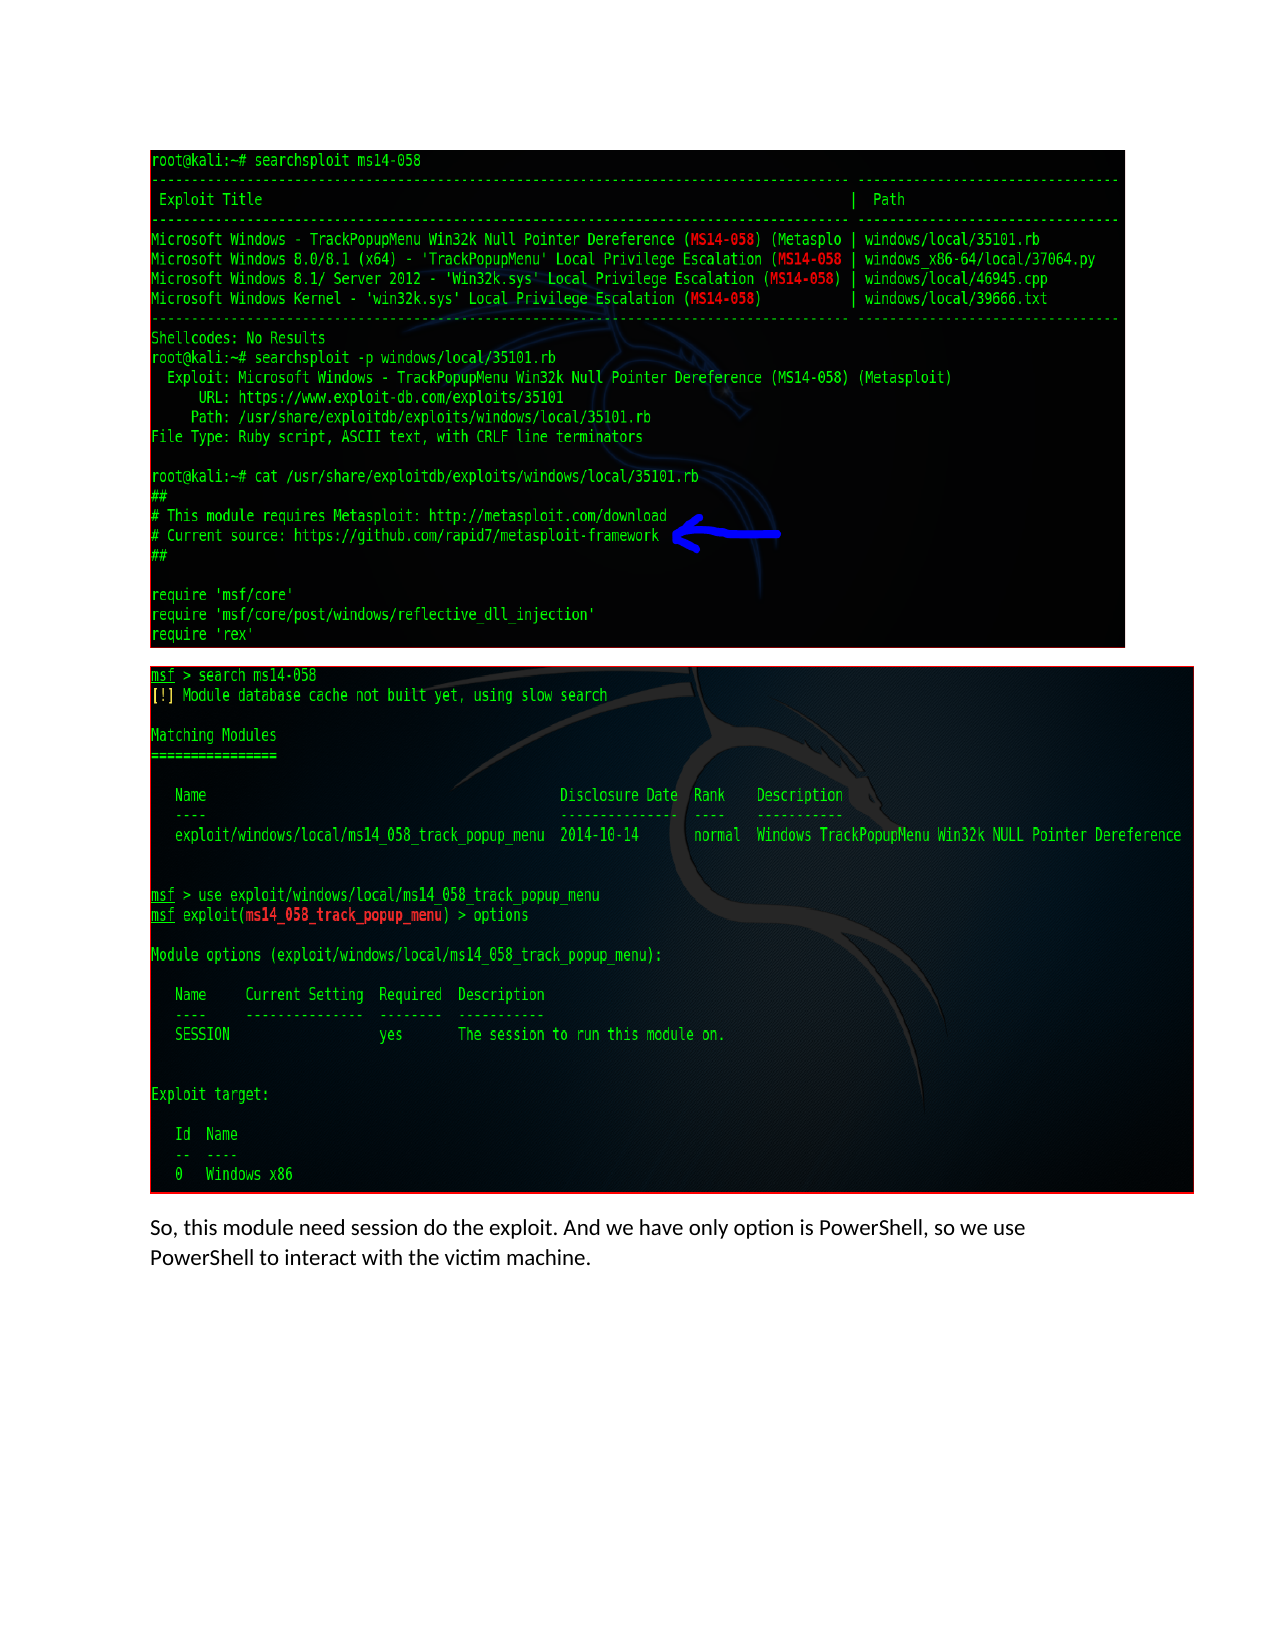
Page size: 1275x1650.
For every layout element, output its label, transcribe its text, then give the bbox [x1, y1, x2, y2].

picture [150, 666, 1194, 1194]
picture [150, 150, 1125, 648]
text So, this module need session do the exploit. And we have only option is PowerShell, so we use PowerShell to interact with the victim machine. [150, 1213, 1125, 1271]
